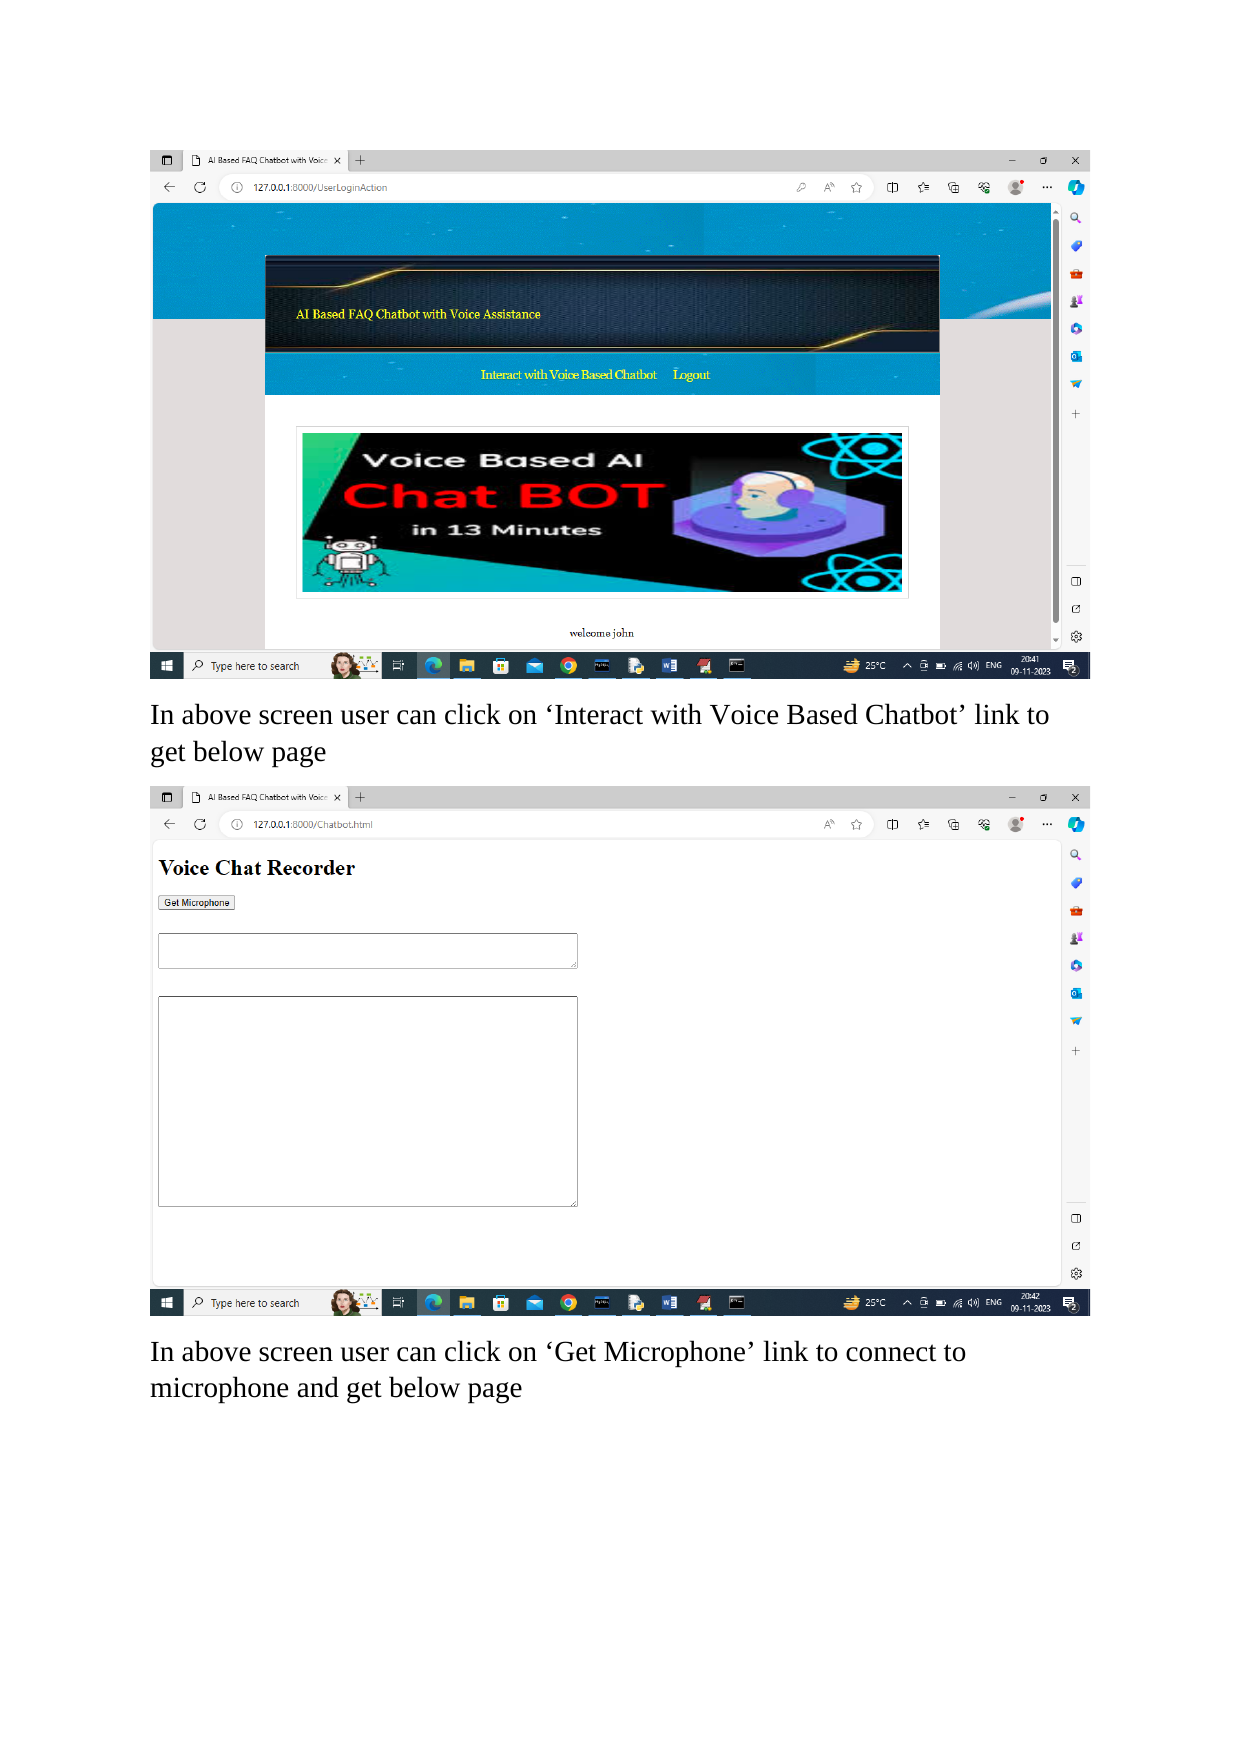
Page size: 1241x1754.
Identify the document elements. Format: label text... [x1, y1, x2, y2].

text In above screen user can click on ‘Get Microphone’ link to connect to microphone and get below page [150, 1334, 1090, 1404]
picture [150, 150, 1091, 679]
text In above screen user can click on ‘Interact with Voice Based Chatbot’ link to get below page [150, 697, 1090, 767]
picture [150, 786, 1091, 1316]
